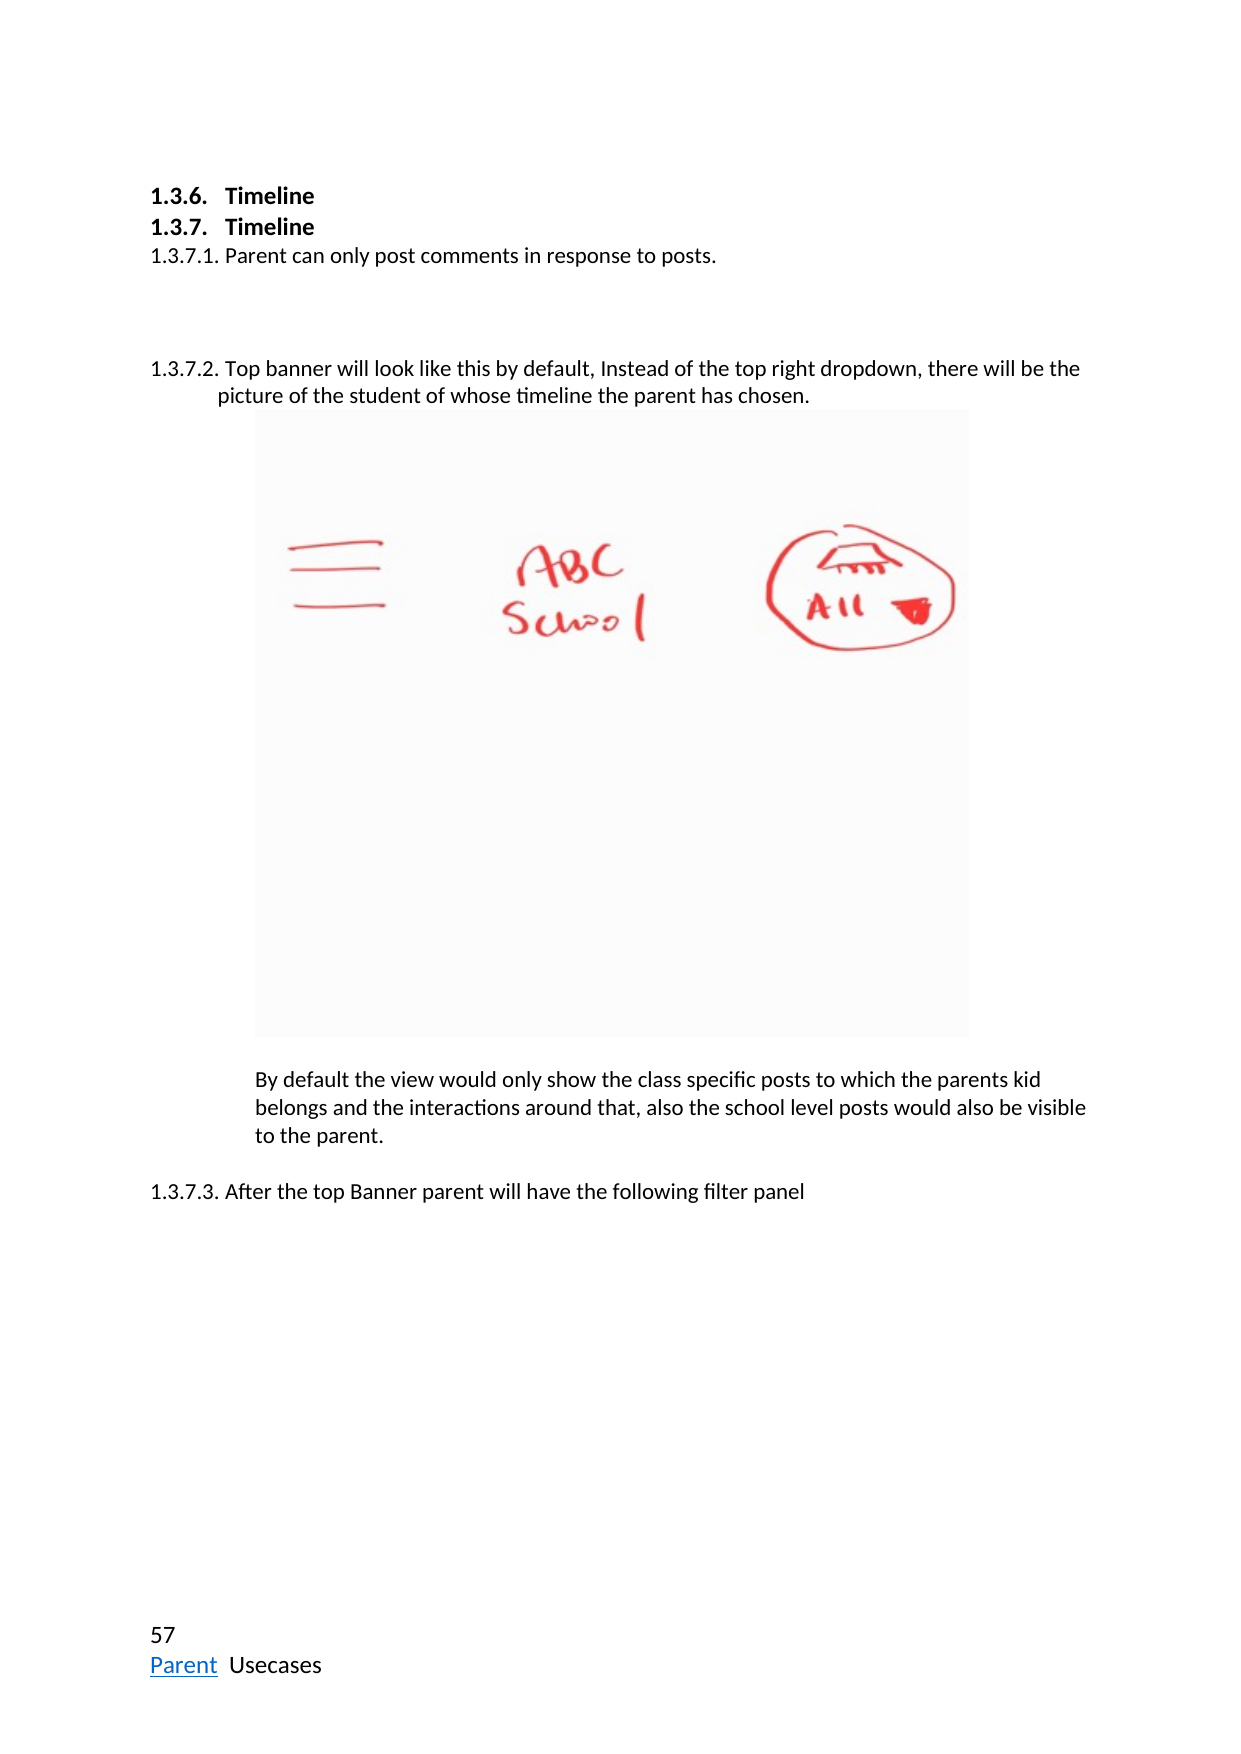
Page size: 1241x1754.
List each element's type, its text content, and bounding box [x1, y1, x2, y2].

text Top banner will look like this by default, Instead of the top right dropdown, there will be the picture of the student of whose timeline the parent has chosen. [150, 354, 1090, 410]
text Timeline [150, 181, 1090, 211]
text Timeline [150, 211, 1090, 242]
text Parent can only post comments in response to posts. [150, 242, 1090, 269]
list By default the view would only show the class specific posts to which the parents kid belongs and the interactions around that, also the school level posts would also be visible to the parent. [255, 1065, 1090, 1149]
picture [255, 409, 970, 1037]
text After the top Banner parent will have the following filter panel [150, 1177, 1090, 1205]
